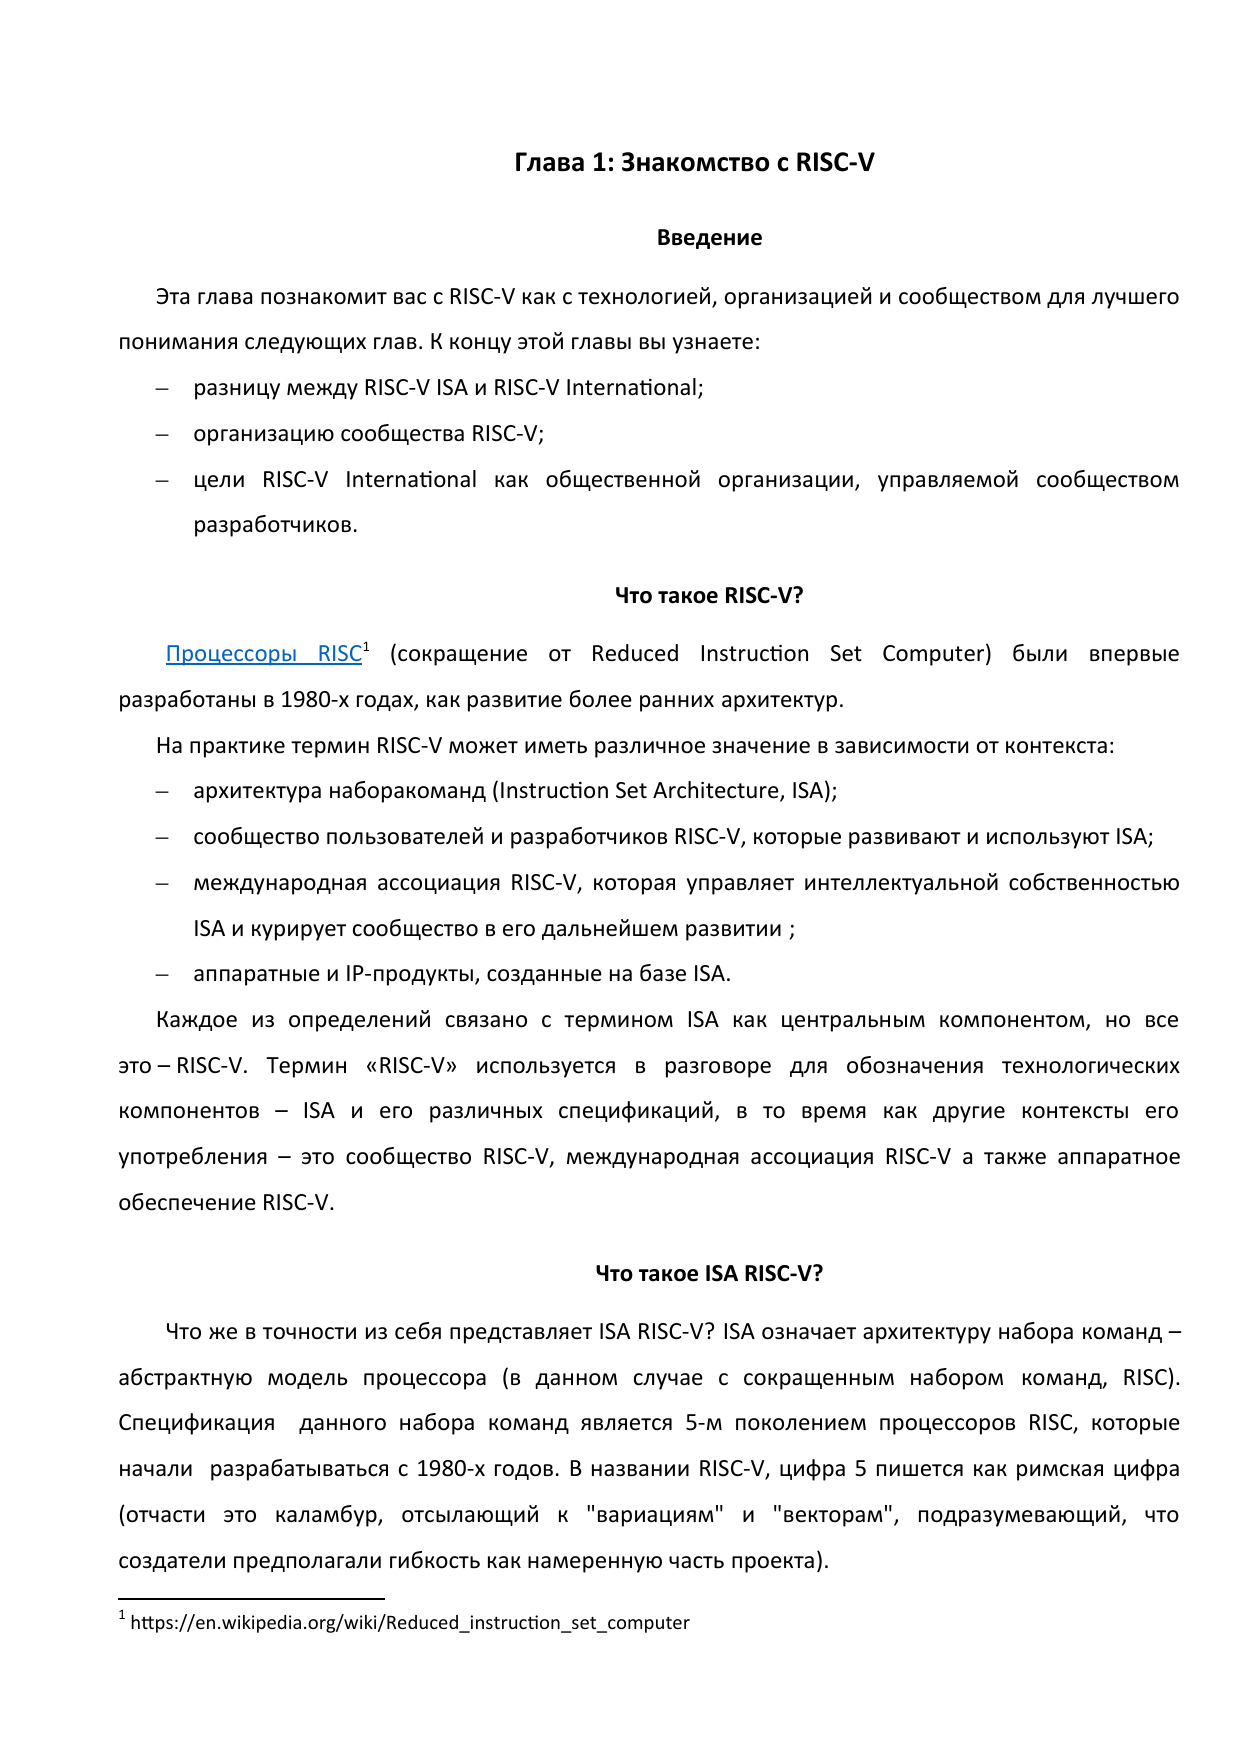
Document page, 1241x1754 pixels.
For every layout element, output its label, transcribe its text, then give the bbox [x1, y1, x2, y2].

text На практике термин RISC-V может иметь различное значение в зависимости от контекста: [118, 729, 1181, 759]
subtitle Что такое ISA RISC-V? [178, 1257, 1181, 1287]
subtitle Глава 1: Знакомство с RISC-V [163, 143, 1181, 179]
list аппаратные и IP-продукты, созданные на базе ISA. [156, 957, 1181, 988]
list международная ассоциация RISC-V, которая управляет интеллектуальной собственностью ISA и курирует сообщество в его дальнейшем развитии; [156, 866, 1181, 942]
list разницу между RISC-V ISA и RISC-V International; [156, 371, 1181, 402]
list сообщество пользователей и разработчиков RISC-V, которые развивают и используют ISA; [156, 820, 1181, 851]
text Процессоры RISC (сокращение от Reduced Instruction Set Computer) были впервые разработаны в 1980-х годах, как развитие более ранних архитектур. [118, 637, 1181, 714]
list организацию сообщества RISC-V; [156, 417, 1181, 447]
list цели RISC-V International как общественной организации, управляемой сообществом разработчиков. [156, 463, 1181, 539]
text ISA означает архитектуру набора команд – абстрактную модель процессора (в данном случае с сокращенным набором , RISC). Спецификаци набора является 5- поколение процессоров RISC, которые разрабатыватся с 1980-х годов. RISC-V, цифра 5 пишется как римская цифра (отчасти это каламбур, отсылающий к "вариациям" и "векторам", подразумевающий, что создатели предполагали гибкость как намеренную часть ). [118, 1315, 1181, 1574]
text Эта глава познакомит вас с RISC-V как с технологией, организацией и сообществом для лучшего понимания следующих глав. К концу этой главы вы узнаете: [118, 280, 1181, 356]
text Каждое из определений связано с термином ISA как центральным компонентом, но все это – RISC-V. Термин «RISC-V» используется в разговоре для обозначения технологических компонентов – ISA и его различных спецификаций, в то время как другие контексты его употребления – это сообщество RISC-V, международная ассоциация RISC-V а также аппаратное обеспечение RISC-V. [118, 1003, 1181, 1217]
list архитектура наборакоманд (Instruction Set Architecture, ISA); [156, 774, 1181, 805]
subtitle Что такое RISC-V? [178, 579, 1181, 610]
subtitle Введение [178, 222, 1181, 252]
